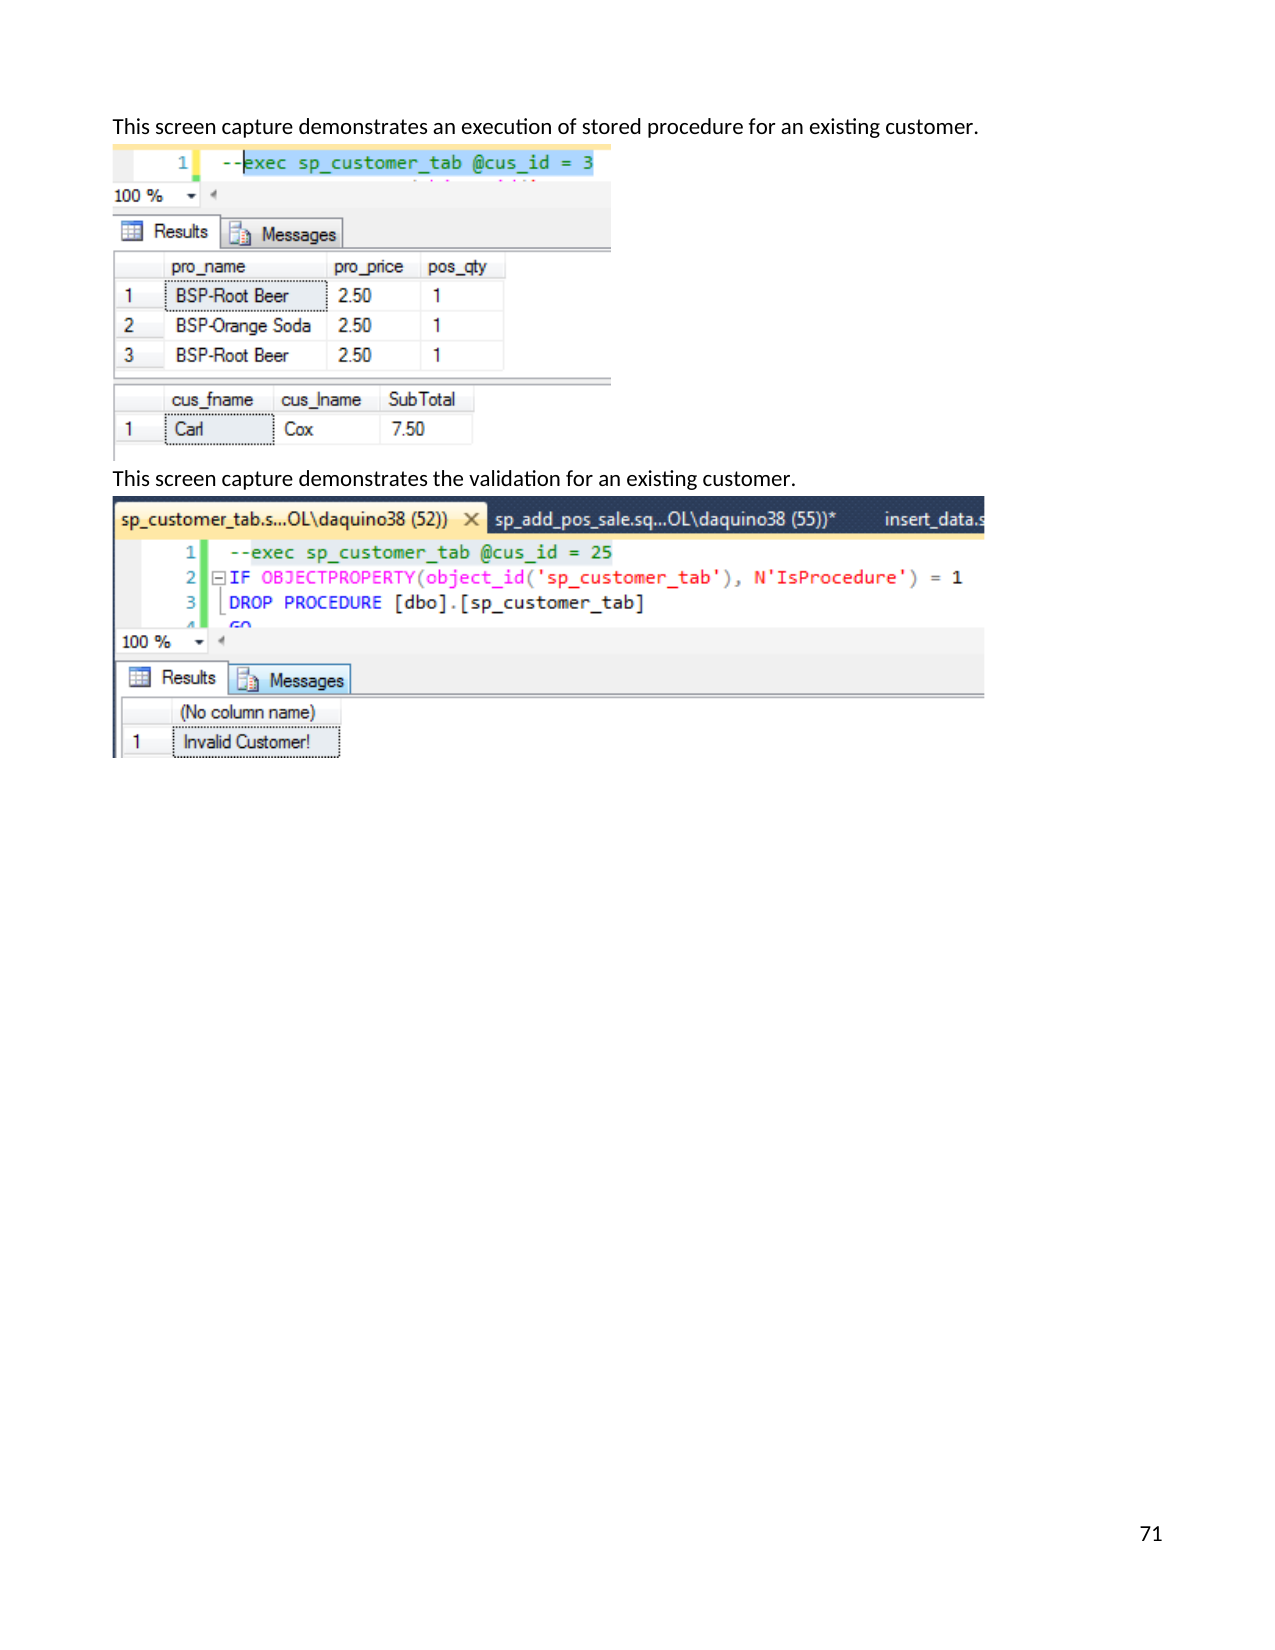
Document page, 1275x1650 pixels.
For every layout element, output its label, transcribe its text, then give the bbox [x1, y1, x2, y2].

text This screen capture demonstrates an execution of stored procedure for an existing customer. [112, 112, 1162, 141]
picture [112, 144, 611, 461]
picture [112, 496, 985, 758]
text This screen capture demonstrates the validation for an existing customer. [112, 464, 1162, 492]
